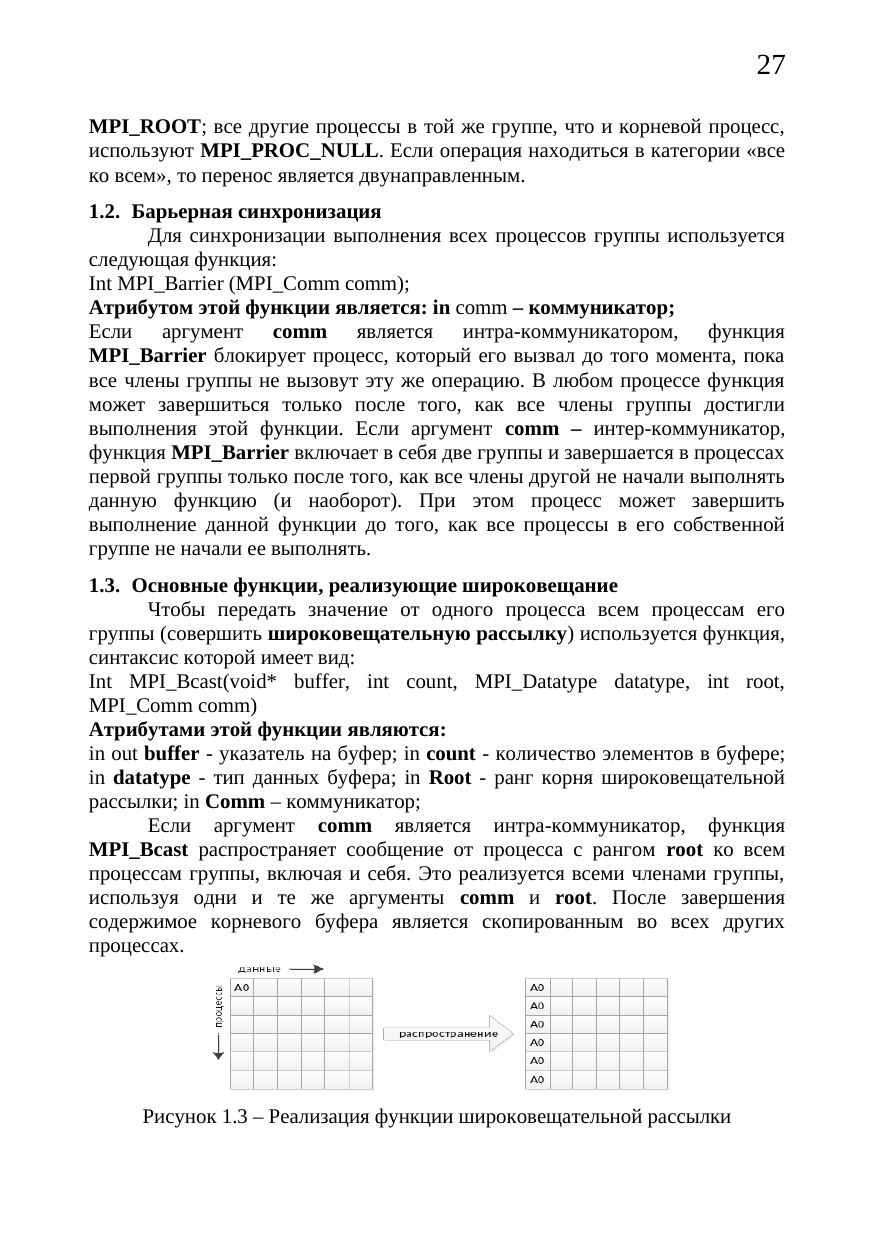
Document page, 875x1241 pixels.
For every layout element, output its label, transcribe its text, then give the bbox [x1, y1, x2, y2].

text Int MPI_Barrier (MPI_Comm comm); [89, 271, 785, 295]
text Если аргумент comm является интра-коммуникатор, функция MPI_Bcast распространяет сообщение от процесса с рангом root ко всем процессам группы, включая и себя. Это реализуется всеми членами группы, используя одни и те же аргументы comm и root. После завершения содержимое корневого буфера является скопированным во всех других процессах. [89, 813, 785, 957]
subtitle Основные функции, реализующие широковещание [89, 572, 785, 597]
subtitle Барьерная синхронизация [89, 199, 785, 223]
text Для синхронизации выполнения всех процессов группы используется следующая функция: [89, 223, 785, 271]
text Чтобы передать значение от одного процесса всем процессам его группы (совершить широковещательную рассылку) используется функция, синтаксис которой имеет вид: [89, 597, 785, 669]
text Атрибутами этой функции являются: [89, 717, 785, 741]
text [89, 114, 785, 187]
text Int MPI_Bcast(void* buffer, int count, MPI_Datatype datatype, int root, MPI_Comm comm) [89, 669, 785, 717]
text in out buffer - указатель на буфер; in count - количество элементов в буфере; in datatype - тип данных буфера; in Root - ранг корня широковещательной рассылки; in Comm – коммуникатор; [89, 741, 785, 813]
text Если аргумент comm является интра-коммуникатором, функция MPI_Barrier блокирует процесс, который его вызвал до того момента, пока все члены группы не вызовут эту же операцию. В любом процессе функция может завершиться только после того, как все члены группы достигли выполнения этой функции. Если аргумент comm – интер-коммуникатор, функция MPI_Barrier включает в себя две группы и завершается в процессах первой группы только после того, как все члены другой не начали выполнять данную функцию (и наоборот). При этом процесс может завершить выполнение данной функции до того, как все процессы в его собственной группе не начали ее выполнять. [89, 319, 785, 560]
text Рисунок 1.3 – Реализация функции широковещательной рассылки [89, 1104, 785, 1128]
text Атрибутом этой функции является: in comm – коммуникатор; [89, 295, 785, 319]
